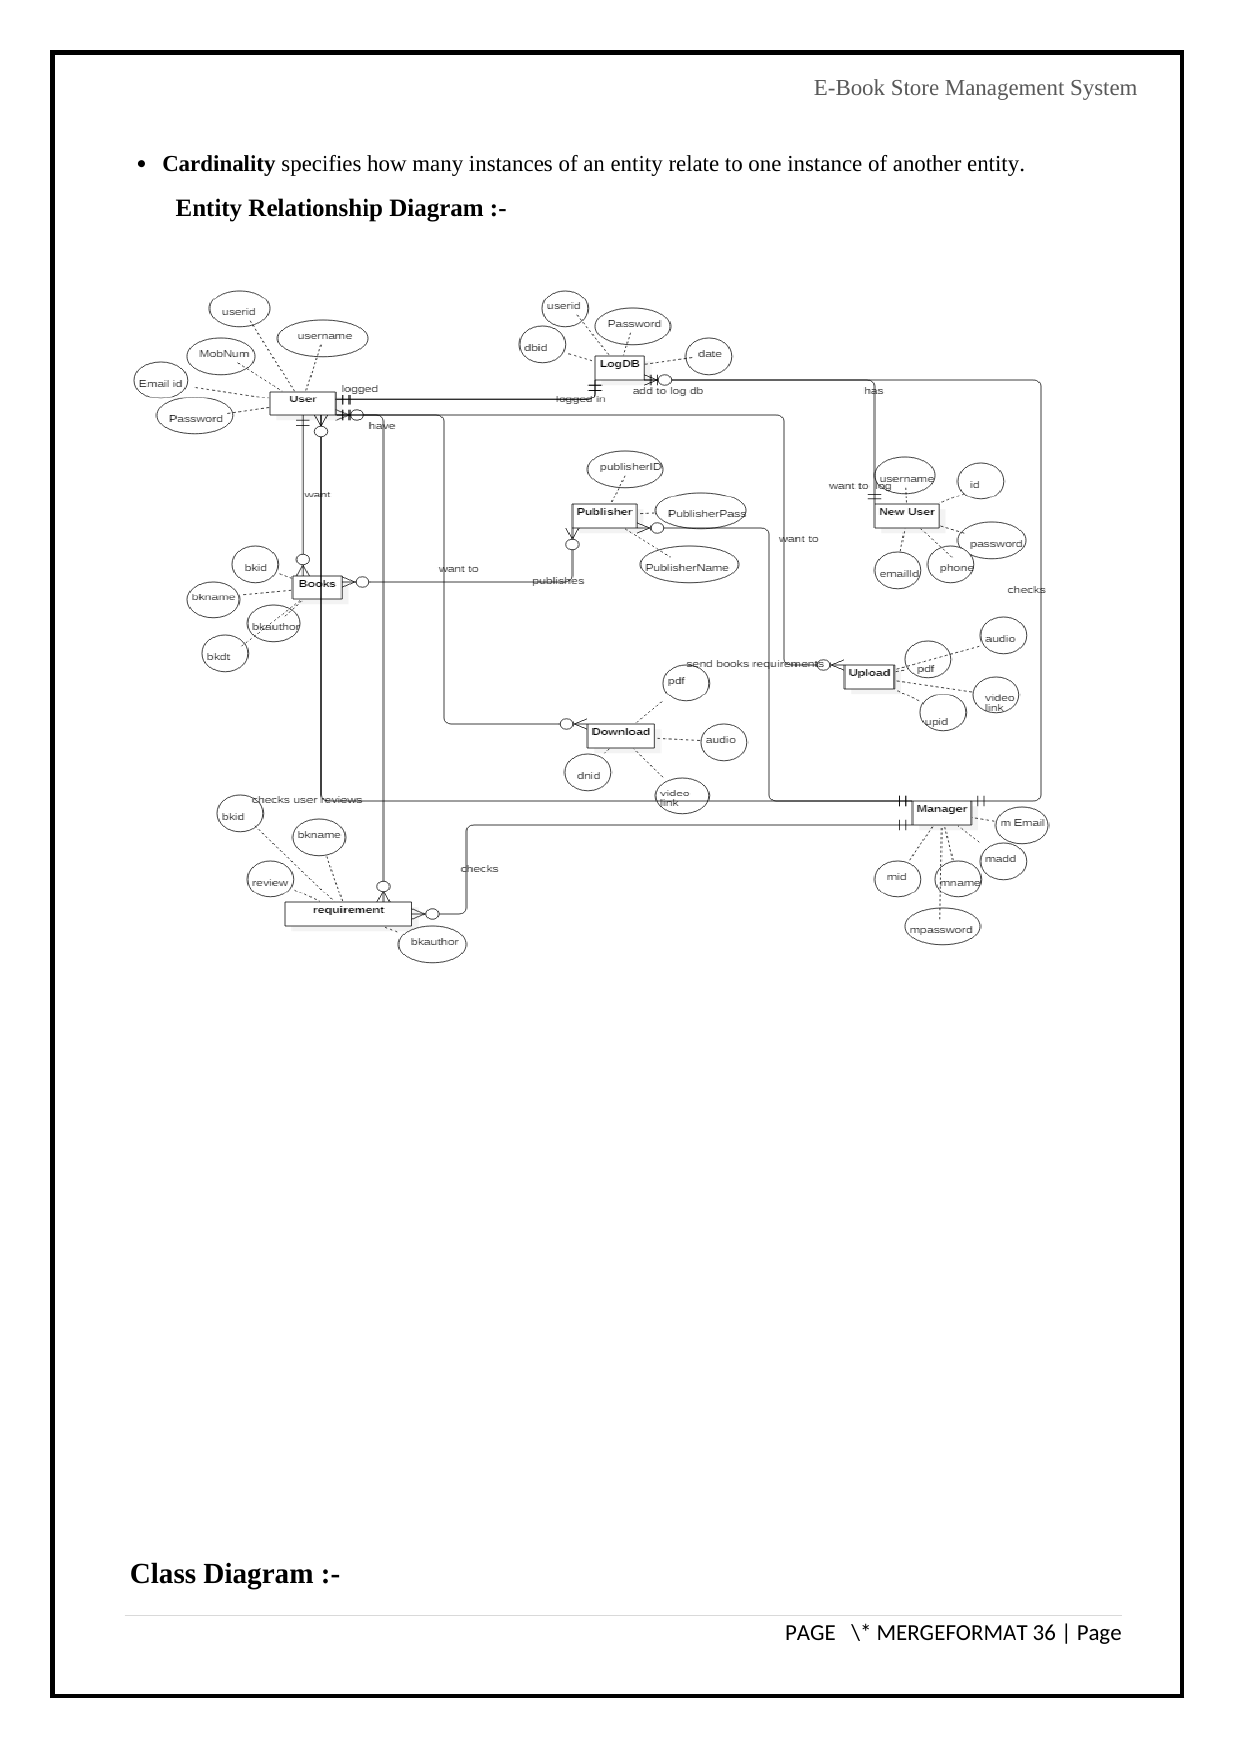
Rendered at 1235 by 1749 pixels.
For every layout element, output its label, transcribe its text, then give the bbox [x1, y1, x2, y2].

list Cardinality specifies how many instances of an entity relate to one instance of another entity. [138, 150, 1122, 176]
text Class Diagram :- [129, 1556, 1117, 1590]
text Entity Relationship Diagram :- [175, 193, 1122, 222]
picture [124, 287, 1110, 976]
